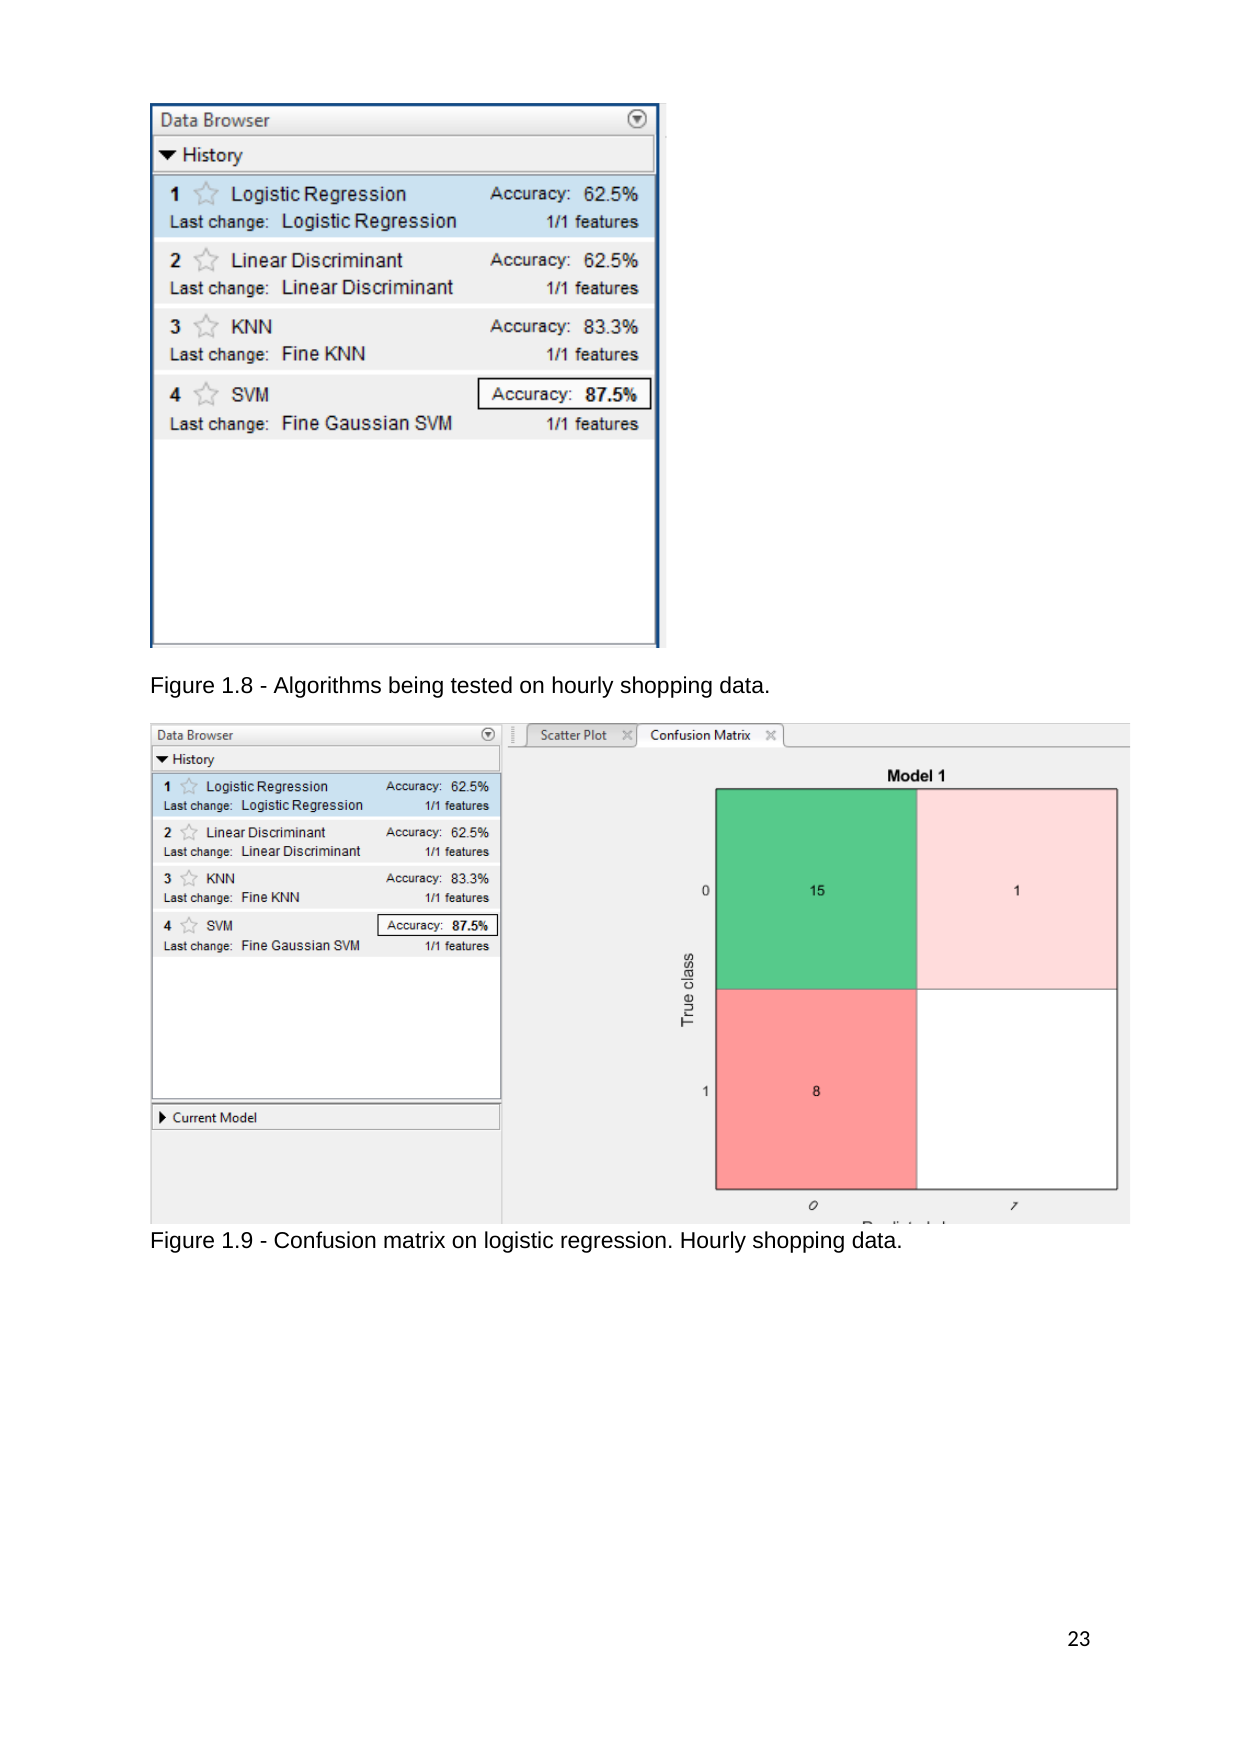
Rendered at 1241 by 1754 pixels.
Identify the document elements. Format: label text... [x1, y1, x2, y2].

picture [150, 103, 667, 648]
text Figure 1.9 - Confusion matrix on logistic regression. Hourly shopping data. [150, 1224, 1090, 1253]
picture [150, 723, 1131, 1224]
text Figure 1.8 - Algorithms being tested on hourly shopping data. [150, 672, 1090, 699]
